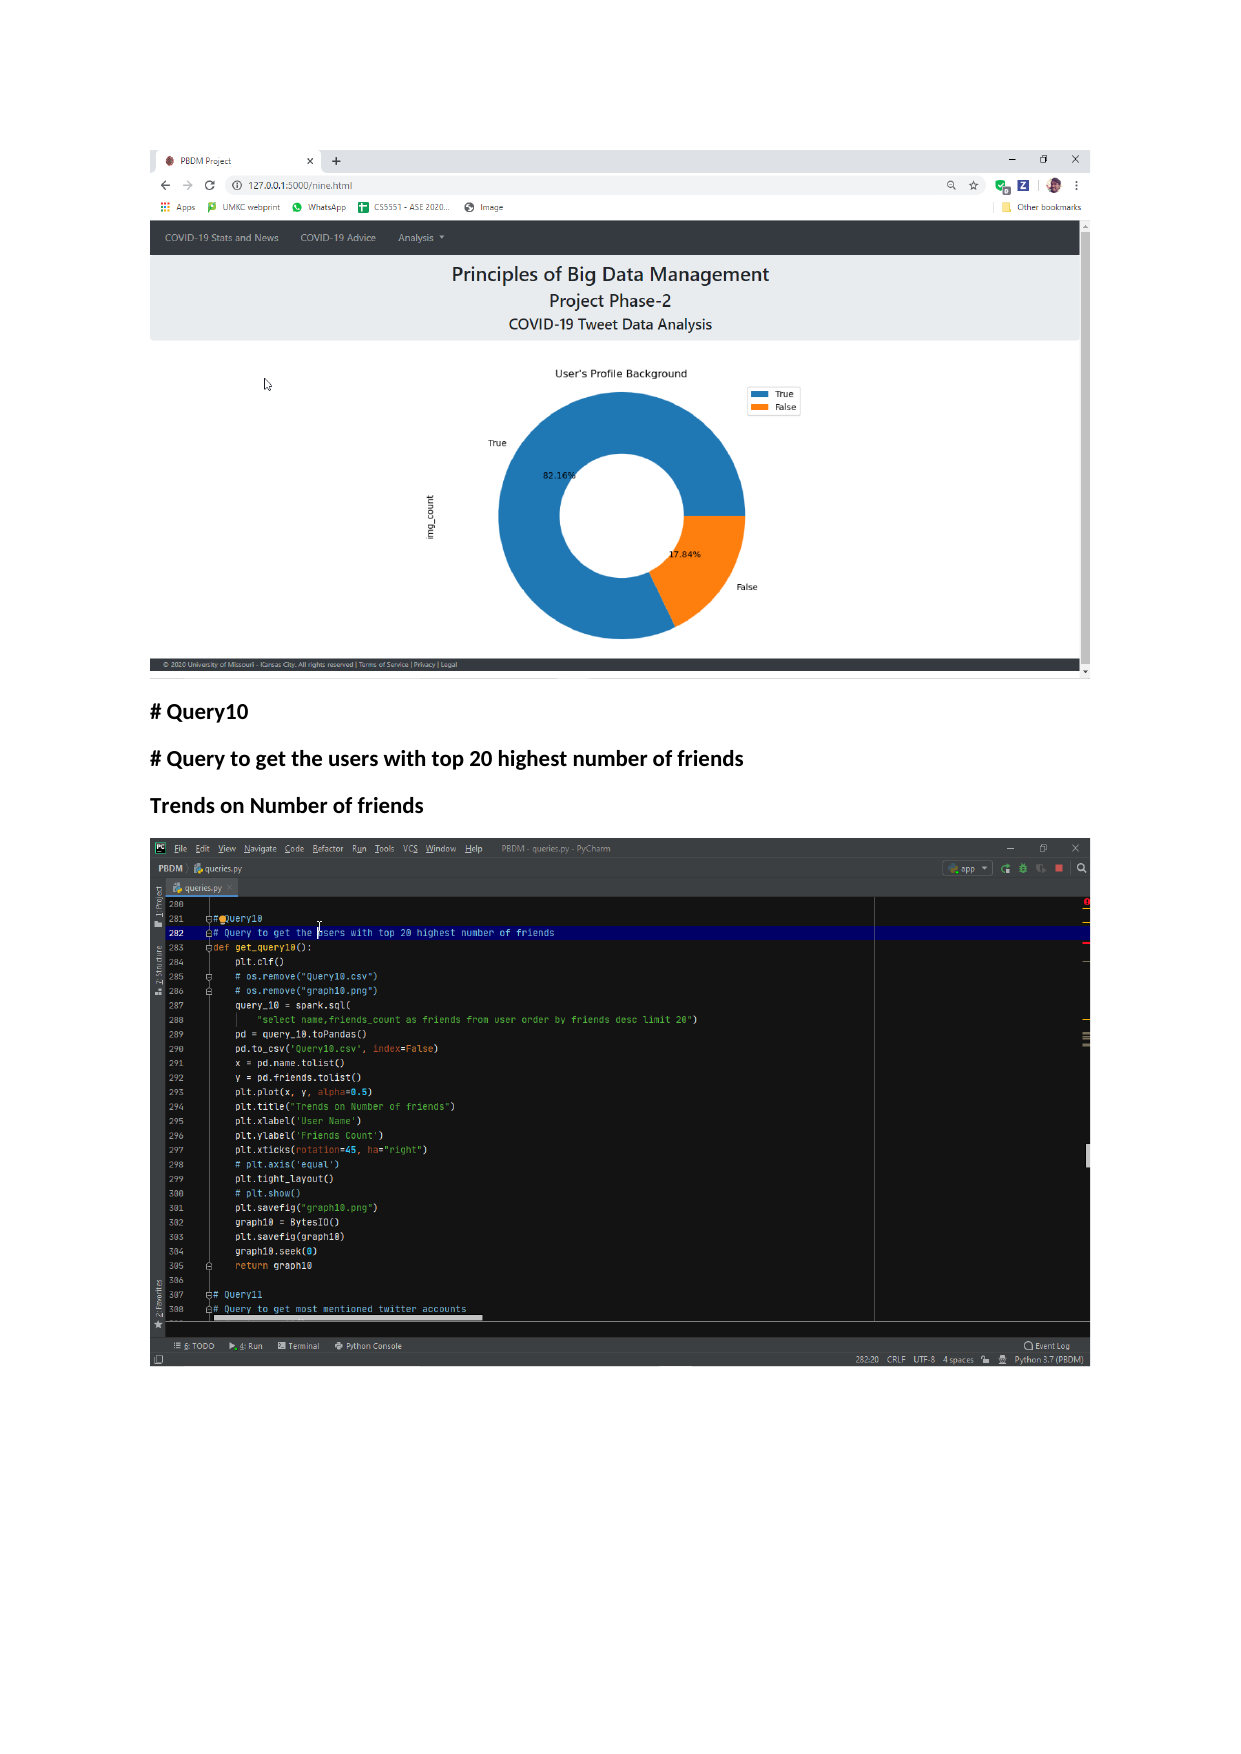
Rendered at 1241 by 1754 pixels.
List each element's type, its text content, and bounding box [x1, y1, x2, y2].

picture [150, 838, 1091, 1367]
text # Query to get the users with top 20 highest number of friends [150, 744, 1090, 772]
text # Query10 [150, 697, 1090, 726]
picture [150, 150, 1091, 679]
text Trends on Number of friends [150, 791, 1090, 819]
